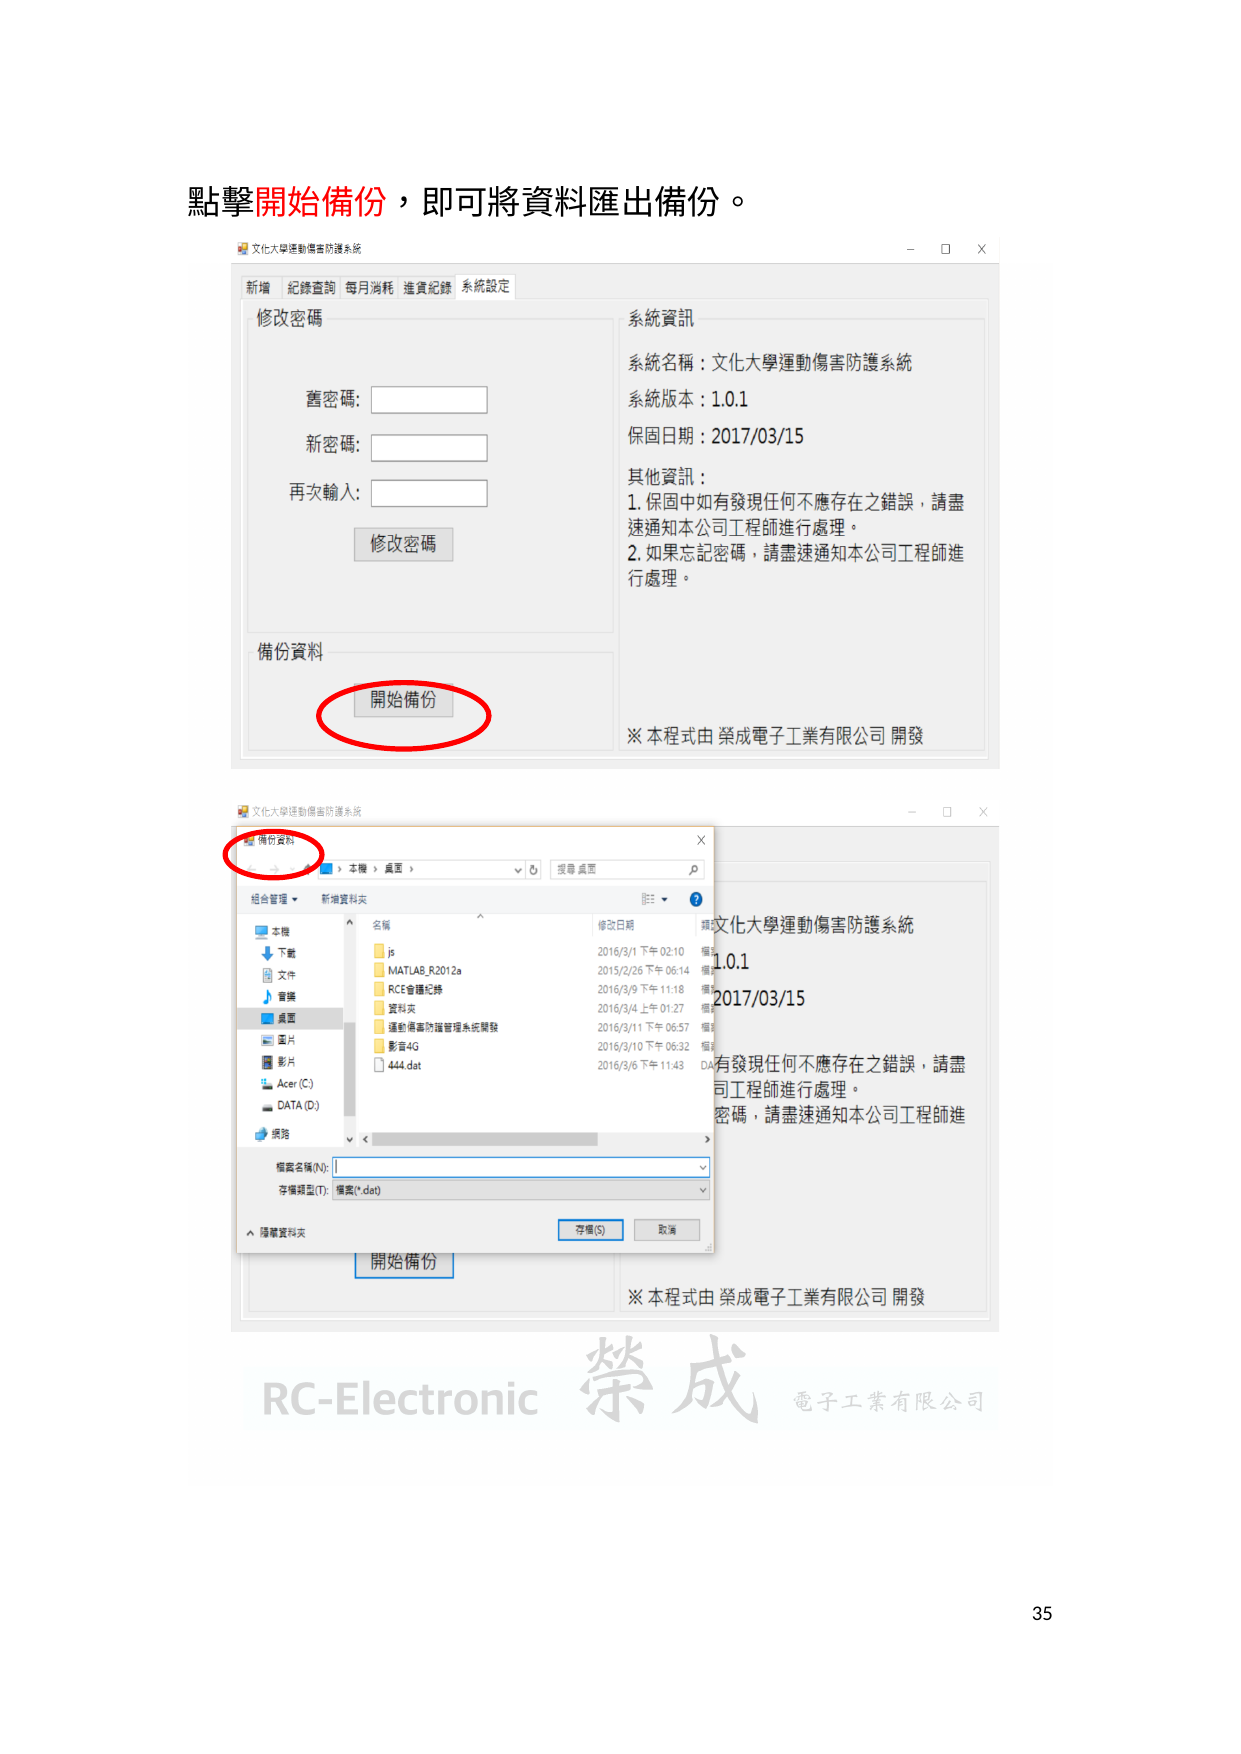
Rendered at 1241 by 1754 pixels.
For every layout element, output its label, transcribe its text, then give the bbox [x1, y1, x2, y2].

picture [231, 237, 1000, 769]
picture [231, 834, 319, 875]
text 點擊開始備份，即可將資料匯出備份。 [187, 162, 1053, 237]
picture [231, 800, 1000, 1332]
